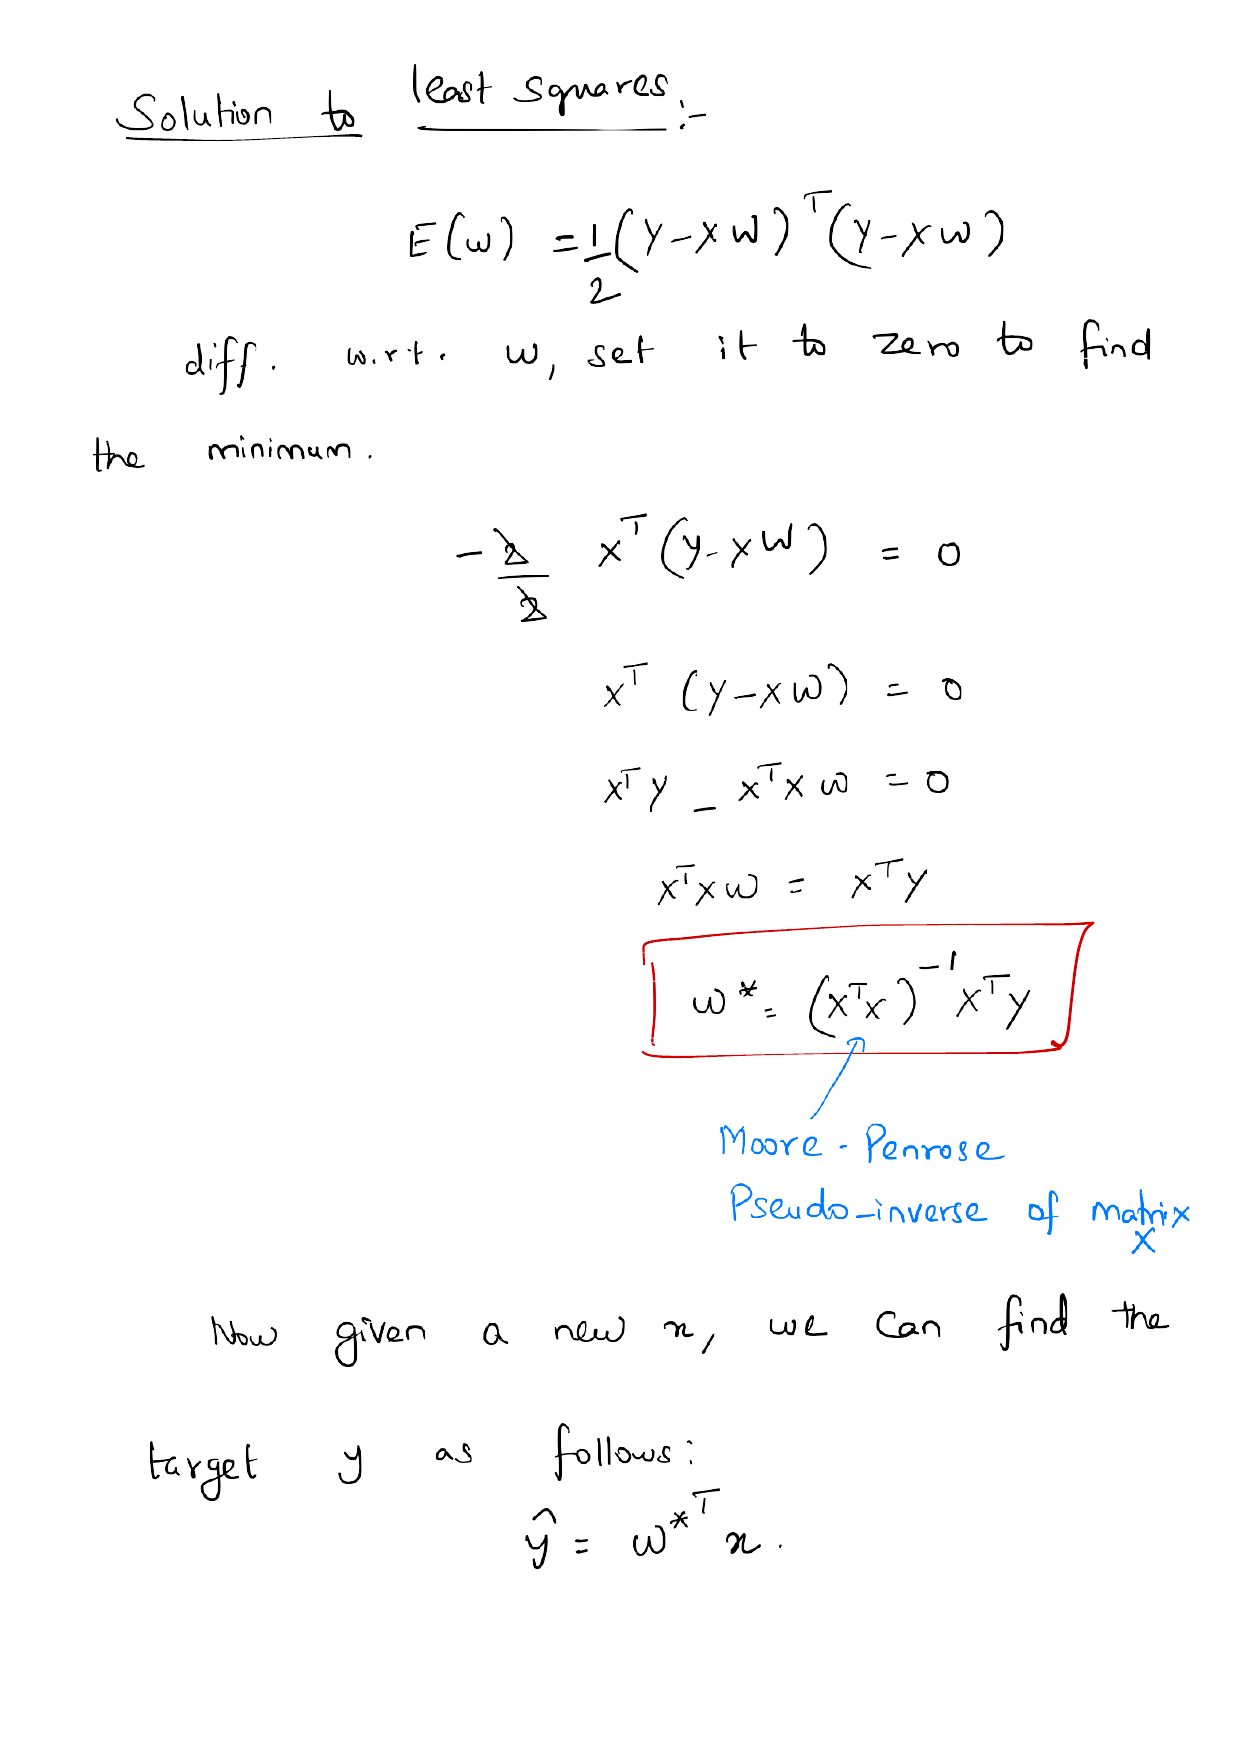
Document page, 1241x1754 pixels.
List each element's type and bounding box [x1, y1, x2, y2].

picture [956, 974, 1030, 1030]
picture [788, 878, 804, 893]
picture [821, 772, 848, 795]
picture [321, 90, 355, 131]
picture [732, 215, 758, 243]
picture [708, 680, 782, 716]
picture [803, 190, 970, 269]
picture [604, 767, 667, 812]
picture [997, 1293, 1068, 1351]
picture [413, 64, 668, 131]
picture [208, 435, 351, 460]
picture [984, 210, 1004, 257]
picture [493, 528, 529, 565]
picture [335, 1317, 426, 1367]
picture [633, 1511, 688, 1556]
picture [150, 1441, 258, 1501]
picture [762, 523, 793, 551]
picture [92, 437, 145, 472]
picture [793, 663, 848, 705]
picture [692, 1488, 720, 1514]
picture [1028, 1190, 1059, 1235]
picture [941, 678, 962, 700]
picture [436, 1443, 472, 1463]
picture [456, 551, 482, 558]
picture [620, 513, 647, 535]
picture [876, 1311, 941, 1338]
picture [657, 864, 758, 906]
picture [792, 323, 826, 356]
picture [553, 235, 578, 252]
picture [409, 222, 437, 257]
picture [773, 207, 789, 256]
picture [554, 1316, 625, 1342]
picture [926, 771, 949, 793]
picture [731, 538, 752, 568]
picture [693, 988, 725, 1014]
picture [506, 343, 538, 364]
picture [730, 1183, 988, 1223]
picture [661, 517, 718, 579]
picture [807, 523, 827, 575]
picture [872, 333, 959, 357]
picture [651, 962, 656, 1046]
picture [739, 980, 757, 997]
picture [769, 1315, 828, 1336]
picture [1092, 1189, 1190, 1254]
picture [525, 1508, 557, 1569]
picture [590, 277, 621, 304]
picture [738, 762, 803, 801]
picture [483, 1323, 509, 1345]
picture [897, 965, 939, 1025]
picture [996, 321, 1033, 355]
picture [598, 540, 621, 567]
picture [115, 93, 272, 131]
picture [497, 575, 549, 622]
picture [587, 335, 654, 367]
picture [726, 1532, 761, 1554]
picture [663, 1321, 715, 1354]
picture [338, 1445, 362, 1484]
picture [185, 336, 257, 395]
picture [1080, 319, 1151, 369]
picture [720, 975, 1005, 1163]
picture [682, 670, 698, 711]
picture [739, 330, 757, 360]
picture [938, 542, 960, 566]
picture [347, 341, 423, 365]
picture [447, 212, 513, 261]
picture [615, 208, 717, 273]
picture [851, 858, 928, 903]
picture [211, 1316, 277, 1346]
picture [554, 1423, 671, 1481]
picture [603, 662, 648, 707]
picture [1111, 1301, 1170, 1329]
